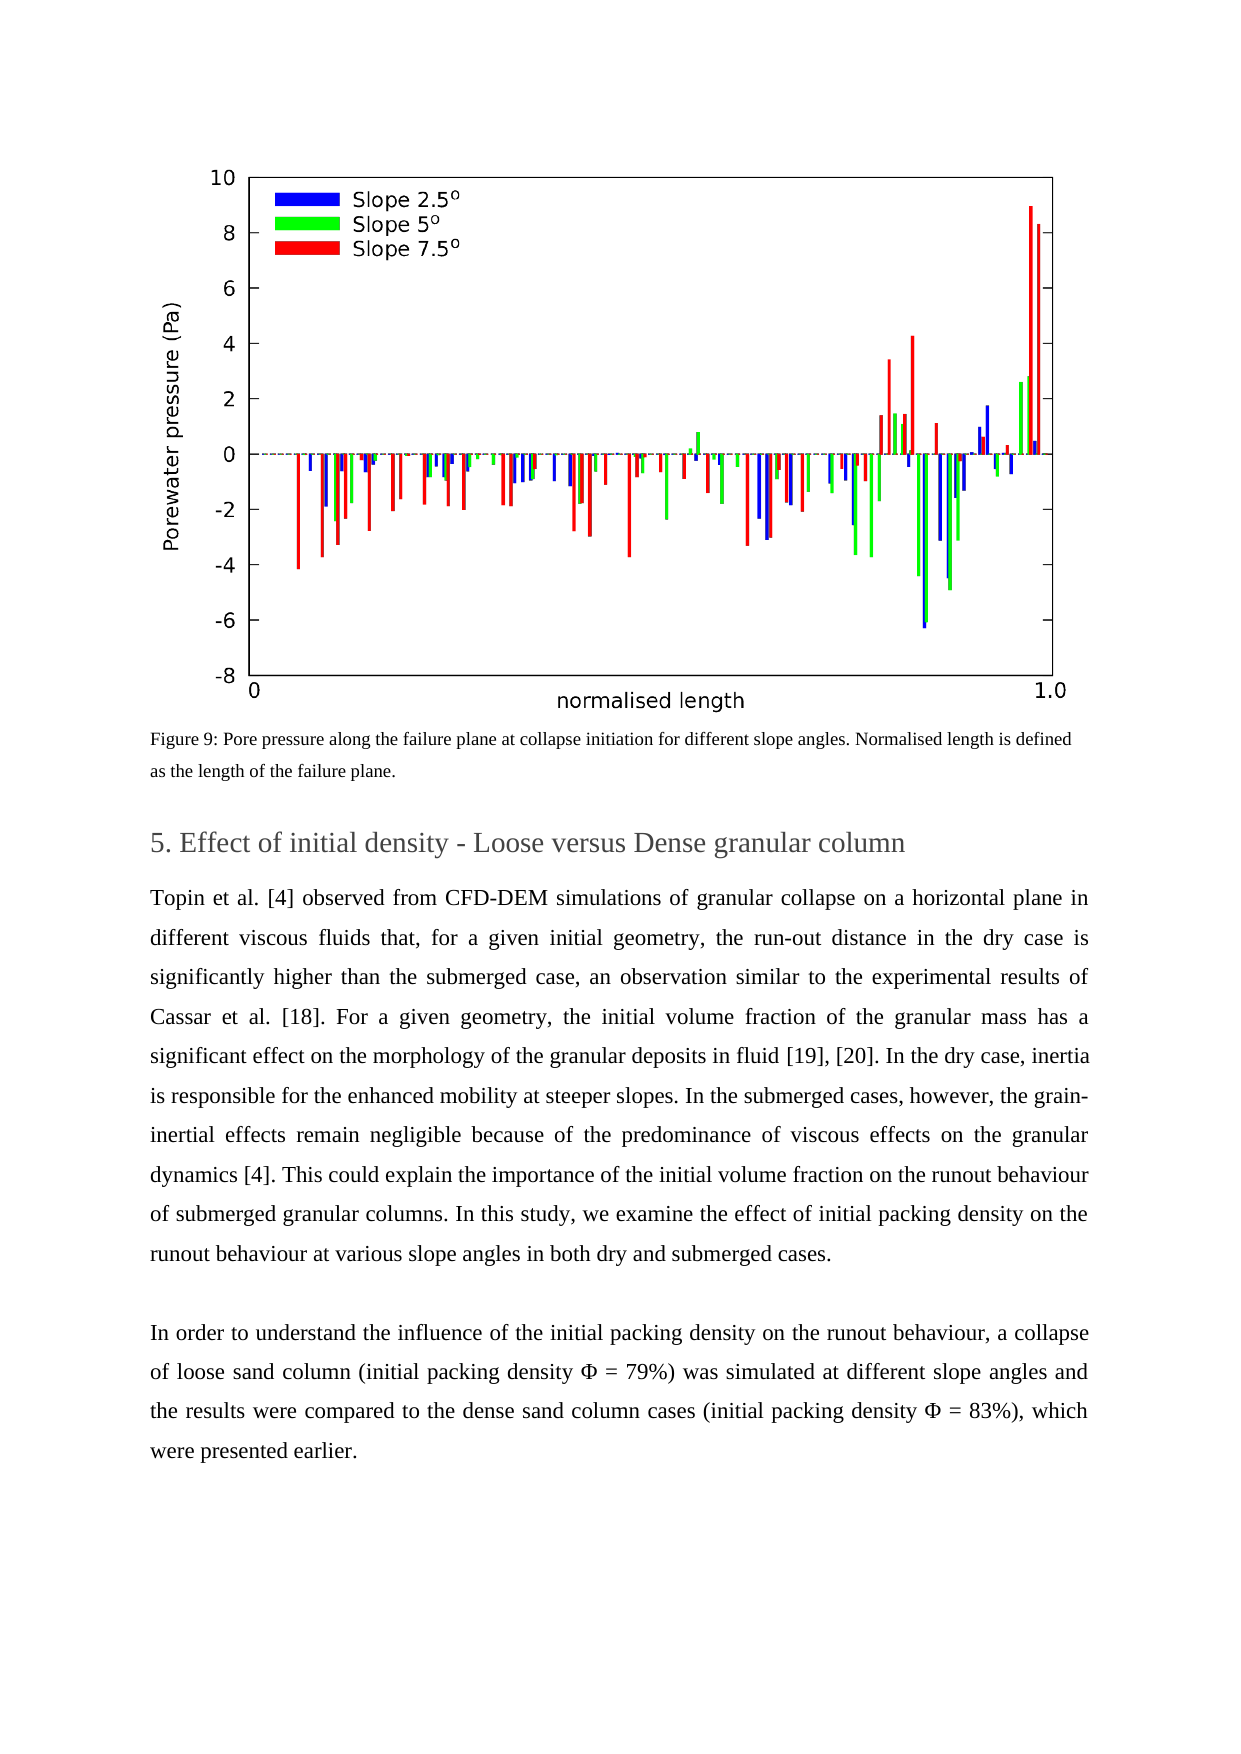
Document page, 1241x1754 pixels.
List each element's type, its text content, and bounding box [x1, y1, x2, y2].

text Topin et al. [4] observed from CFD-DEM simulations of granular collapse on a horizontal plane in different viscous fluids that, for a given initial geometry, the run-out distance in the dry case is significantly higher than the submerged case, an observation similar to the experimental results of Cassar et al. [18]. For a given geometry, the initial volume fraction of the granular mass has a significant effect on the morphology of the granular deposits in fluid [19], [20]. In the dry case, inertia is responsible for the enhanced mobility at steeper slopes. In the submerged cases, however, the grain-inertial effects remain negligible because of the predominance of viscous effects on the granular dynamics [4]. This could explain the importance of the initial volume fraction on the runout behaviour of submerged granular columns. In this study, we examine the effect of initial packing density on the runout behaviour at various slope angles in both dry and submerged cases. [150, 884, 1090, 1266]
text In order to understand the influence of the initial packing density on the runout behaviour, a collapse of loose sand column (initial packing density Φ = 79%) was simulated at different slope angles and the results were compared to the dense sand column cases (initial packing density Φ = 83%), which were presented earlier. [150, 1318, 1090, 1463]
picture [150, 150, 1091, 715]
subtitle 5. Effect of initial density - Loose versus Dense granular column [150, 826, 1090, 859]
text Figure 9: Pore pressure along the failure plane at collapse initiation for different slope angles. Normalised length is defined as the length of the failure plane. [150, 728, 1090, 782]
